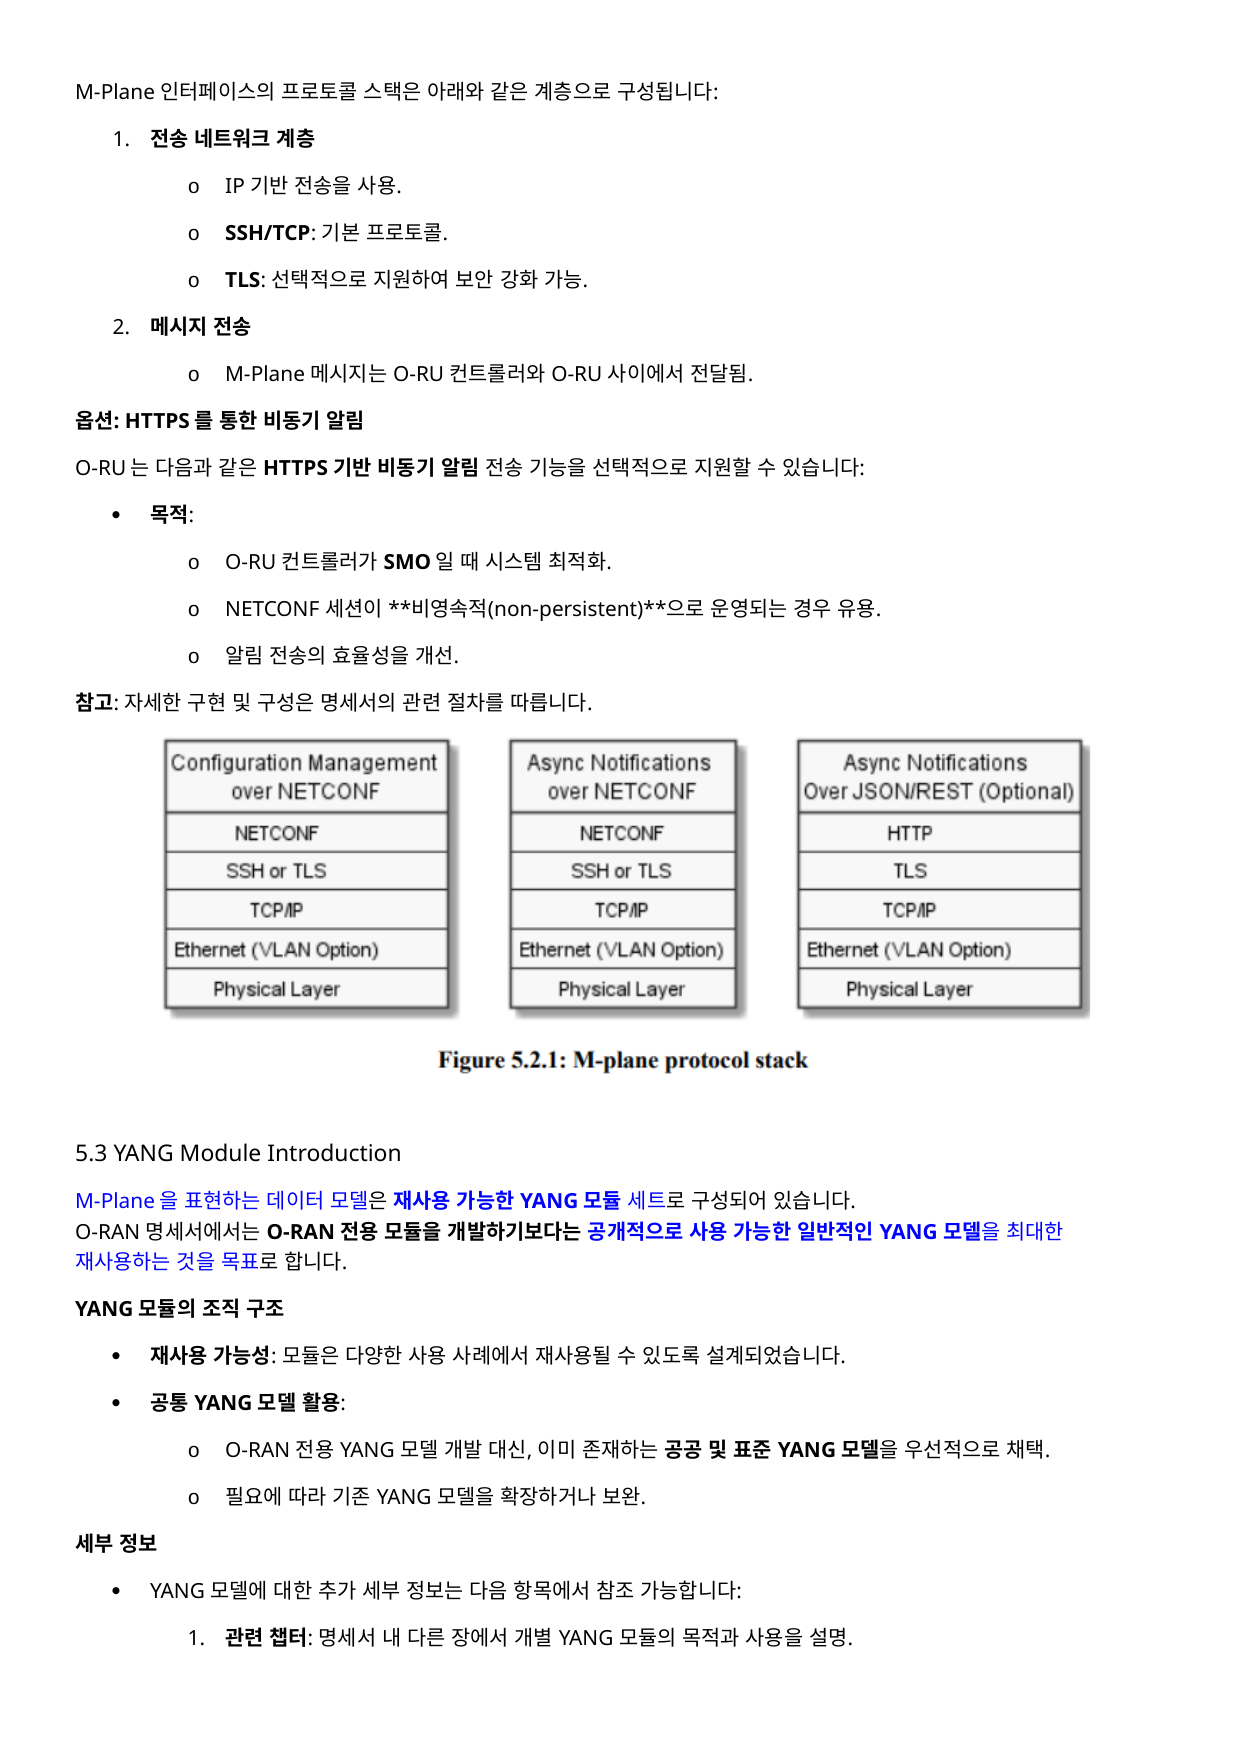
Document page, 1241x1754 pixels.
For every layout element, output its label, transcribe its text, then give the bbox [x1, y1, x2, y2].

list O-RU 컨트롤러가 SMO일 때 시스템 최적화. [187, 545, 1165, 576]
list SSH/TCP: 기본 프로토콜. [187, 216, 1165, 246]
list M-Plane 메시지는 O-RU 컨트롤러와 O-RU 사이에서 전달됨. [187, 357, 1165, 388]
text M-Plane을 표현하는 데이터 모델은 재사용 가능한 YANG 모듈 세트로 구성되어 있습니다. O-RAN 명세서에서는 O-RAN 전용 모듈을 개발하기보다는 공개적으로 사용 가능한 일반적인 YANG 모델을 최대한 재사용하는 것을 목표로 합니다. [75, 1184, 1165, 1276]
picture [150, 733, 1091, 1075]
list 관련 챕터: 명세서 내 다른 장에서 개별 YANG 모듈의 목적과 사용을 설명. [187, 1621, 1165, 1651]
list IP 기반 전송을 사용. [187, 169, 1165, 199]
list TLS: 선택적으로 지원하여 보안 강화 가능. [187, 263, 1165, 293]
list 공통 YANG 모델 활용: [112, 1386, 1165, 1416]
text YANG 모듈의 조직 구조 [75, 1292, 1165, 1322]
list 전송 네트워크 계층 [112, 122, 1165, 152]
list 알림 전송의 효율성을 개선. [187, 639, 1165, 670]
text 옵션: HTTPS를 통한 비동기 알림 [75, 404, 1165, 434]
text O-RU는 다음과 같은 HTTPS 기반 비동기 알림 전송 기능을 선택적으로 지원할 수 있습니다: [75, 451, 1165, 482]
list NETCONF 세션이 **비영속적(non-persistent)**으로 운영되는 경우 유용. [187, 592, 1165, 623]
text 세부 정보 [75, 1527, 1165, 1557]
list 재사용 가능성: 모듈은 다양한 사용 사례에서 재사용될 수 있도록 설계되었습니다. [112, 1339, 1165, 1369]
list YANG 모델에 대한 추가 세부 정보는 다음 항목에서 참조 가능합니다: [112, 1574, 1165, 1604]
list 메시지 전송 [112, 310, 1165, 341]
text 참고: 자세한 구현 및 구성은 명세서의 관련 절차를 따릅니다. [75, 686, 1165, 717]
text M-Plane 인터페이스의 프로토콜 스택은 아래와 같은 계층으로 구성됩니다: [75, 75, 1165, 105]
list 필요에 따라 기존 YANG 모델을 확장하거나 보완. [187, 1480, 1165, 1511]
list 목적: [112, 498, 1165, 528]
list O-RAN 전용 YANG 모델 개발 대신, 이미 존재하는 공공 및 표준 YANG 모델을 우선적으로 채택. [187, 1433, 1165, 1463]
subtitle 5.3 YANG Module Introduction [75, 1137, 1165, 1168]
